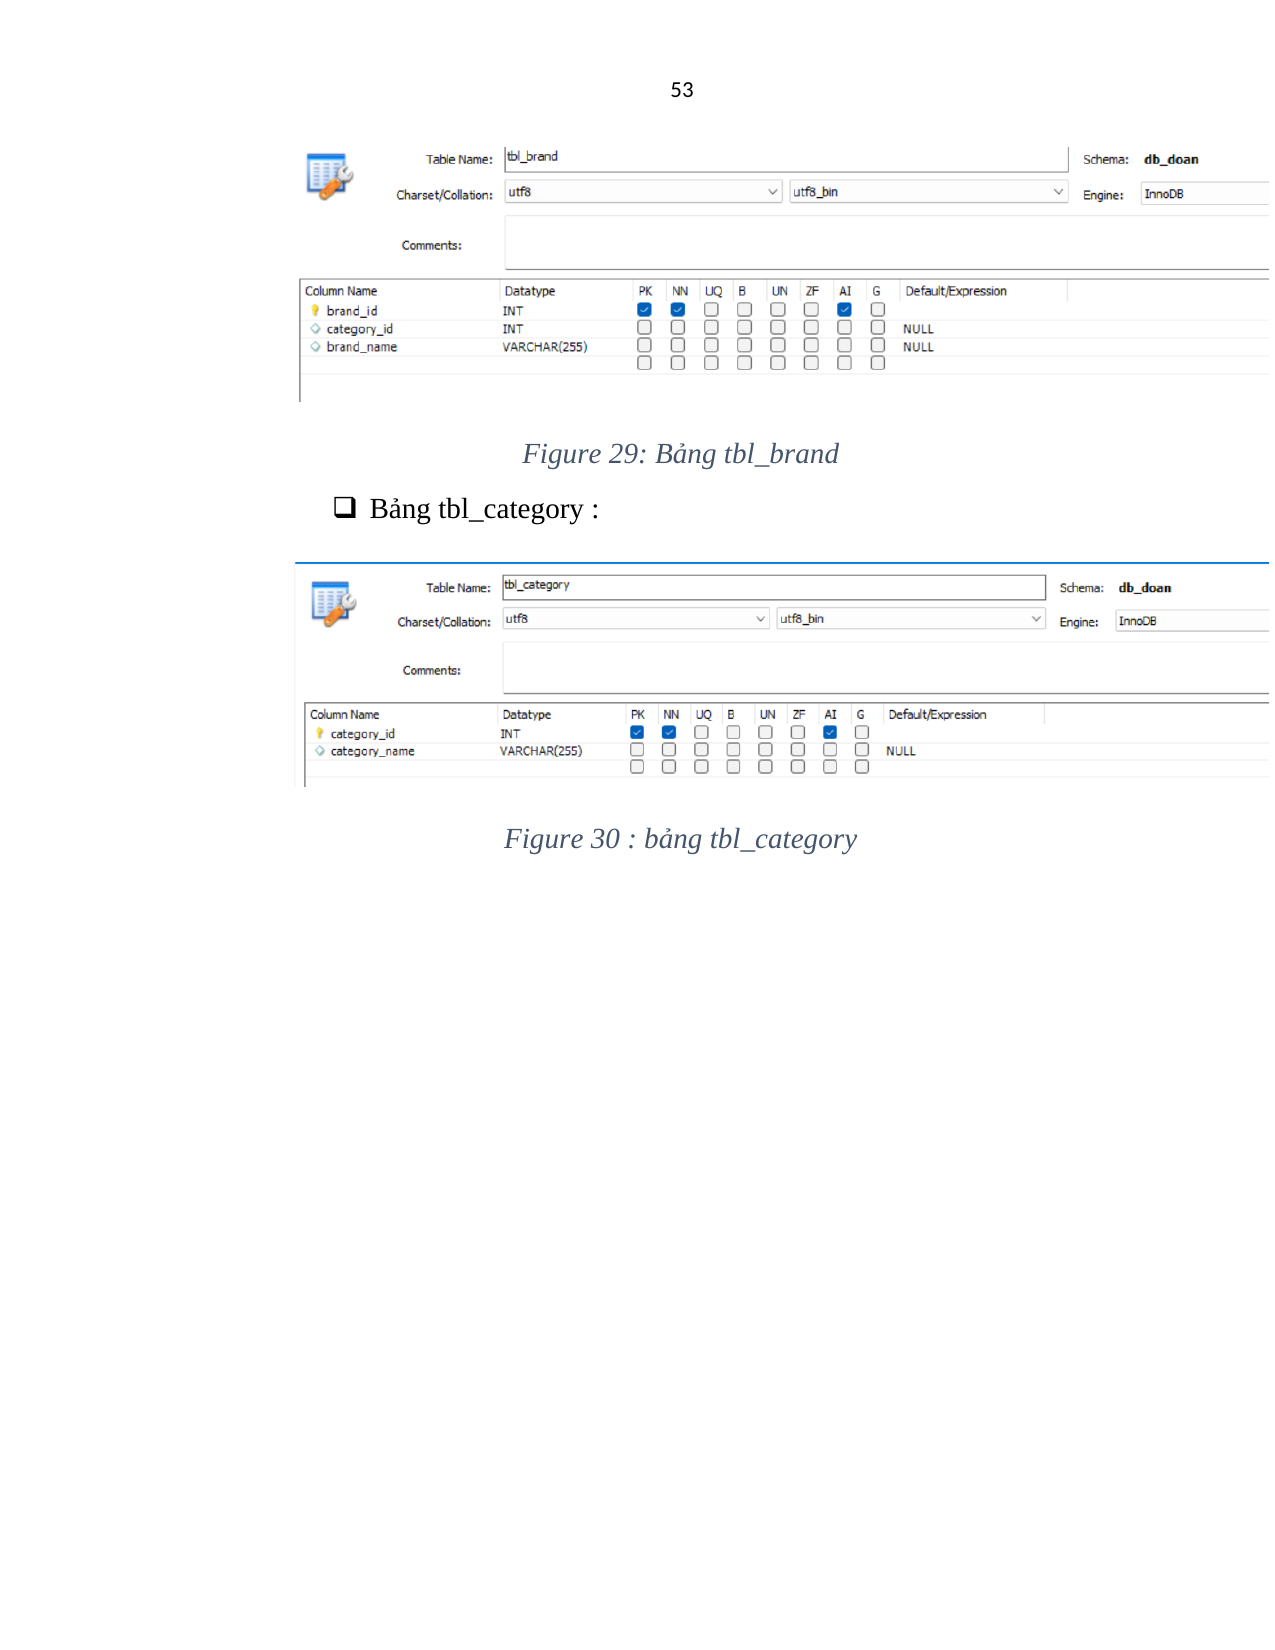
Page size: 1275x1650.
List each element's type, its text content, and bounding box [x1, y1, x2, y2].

text Figure 30 : bảng tbl_category [207, 822, 1157, 855]
text Figure 29: Bảng tbl_brand [207, 437, 1157, 470]
picture [294, 147, 1270, 402]
list Bảng tbl_category : [332, 491, 1157, 525]
picture [294, 562, 1270, 787]
